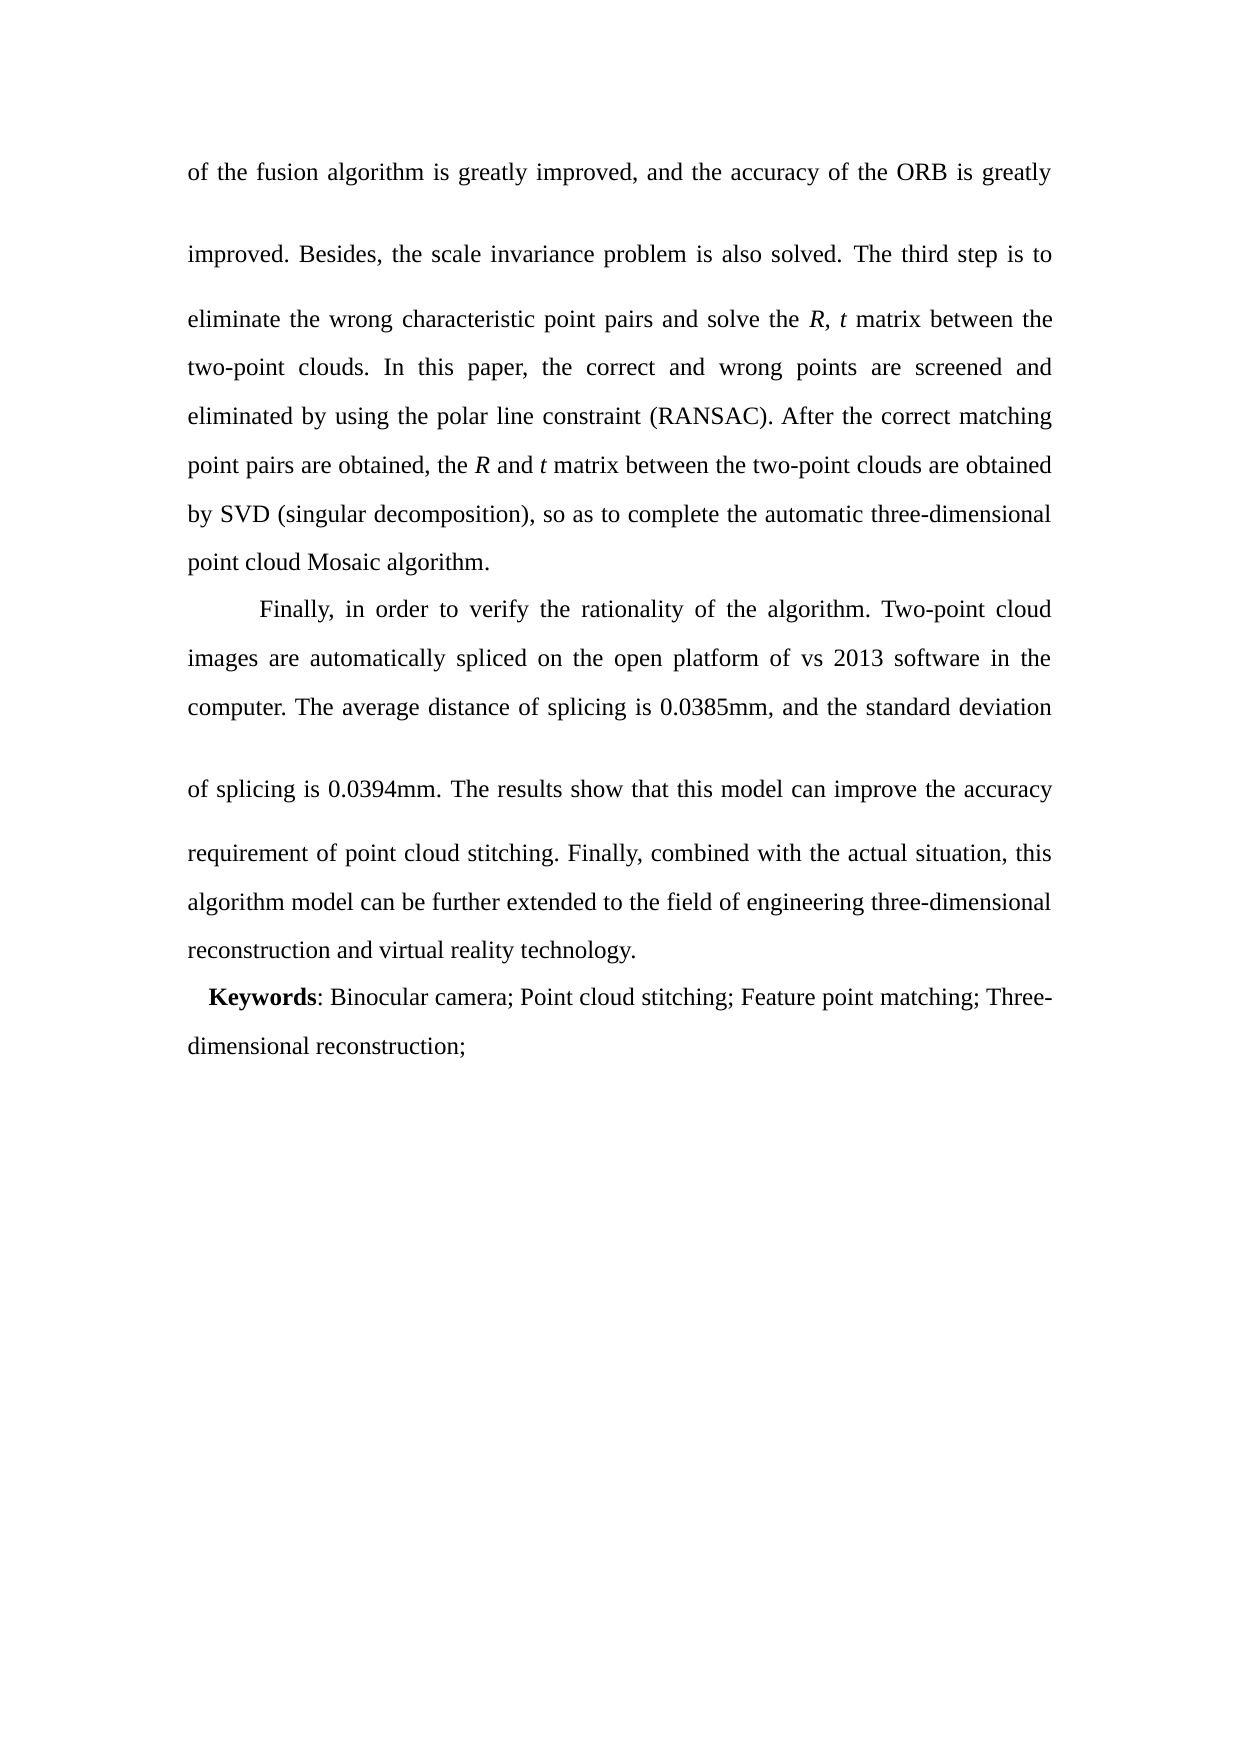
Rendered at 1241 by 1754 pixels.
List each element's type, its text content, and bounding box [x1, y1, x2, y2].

text Finally, in order to verify the rationality of the algorithm. Two-point cloud images are automatically spliced on the open platform of vs 2013 software in the computer. The average distance of splicing is 0.0385mm, and the standard deviation of splicing is 0.0394mm. The results show that this model can improve the accuracy requirement of point cloud stitching. Finally, combined with the actual situation, this algorithm model can be further extended to the field of engineering three-dimensional reconstruction and virtual reality technology. [187, 592, 1053, 966]
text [187, 156, 1053, 578]
text Keywords: Binocular camera; Point cloud stitching; Feature point matching; Three-dimensional reconstruction; [187, 981, 1053, 1062]
